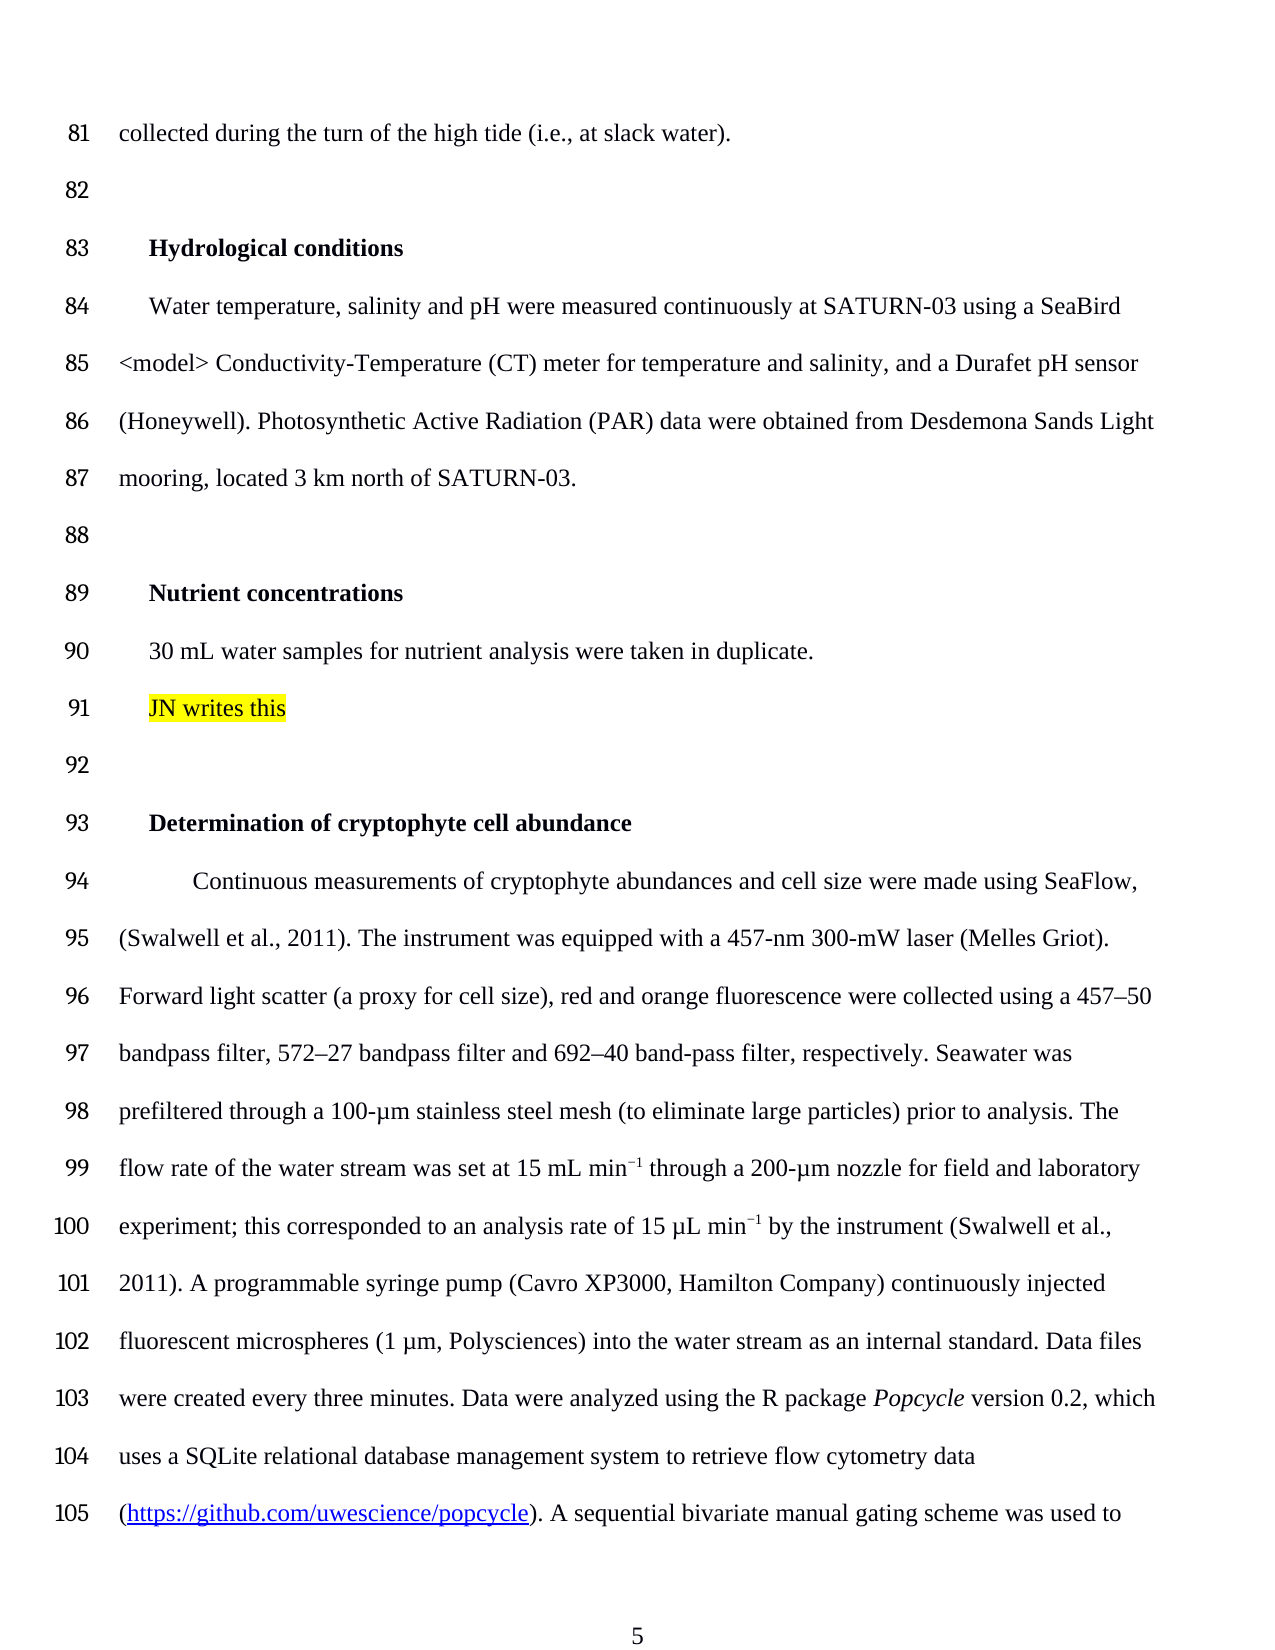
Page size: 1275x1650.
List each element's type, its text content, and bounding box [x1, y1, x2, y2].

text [118, 118, 1156, 147]
text 30 mL water samples for nutrient analysis were taken in duplicate. [118, 636, 1156, 665]
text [118, 866, 1156, 1527]
text Nutrient concentrations [118, 578, 1156, 607]
text Hydrological conditions [118, 233, 1156, 262]
text Determination of cryptophyte cell abundance [118, 808, 1156, 837]
text Water temperature, salinity and pH were measured continuously at SATURN-03 using a SeaBird <model> Conductivity-Temperature (CT) meter for temperature and salinity, and a Durafet pH sensor (Honeywell). Photosynthetic Active Radiation (PAR) data were obtained from Desdemona Sands Light mooring, located 3 km north of SATURN-03. [118, 291, 1156, 492]
text JN writes this [118, 693, 1156, 722]
